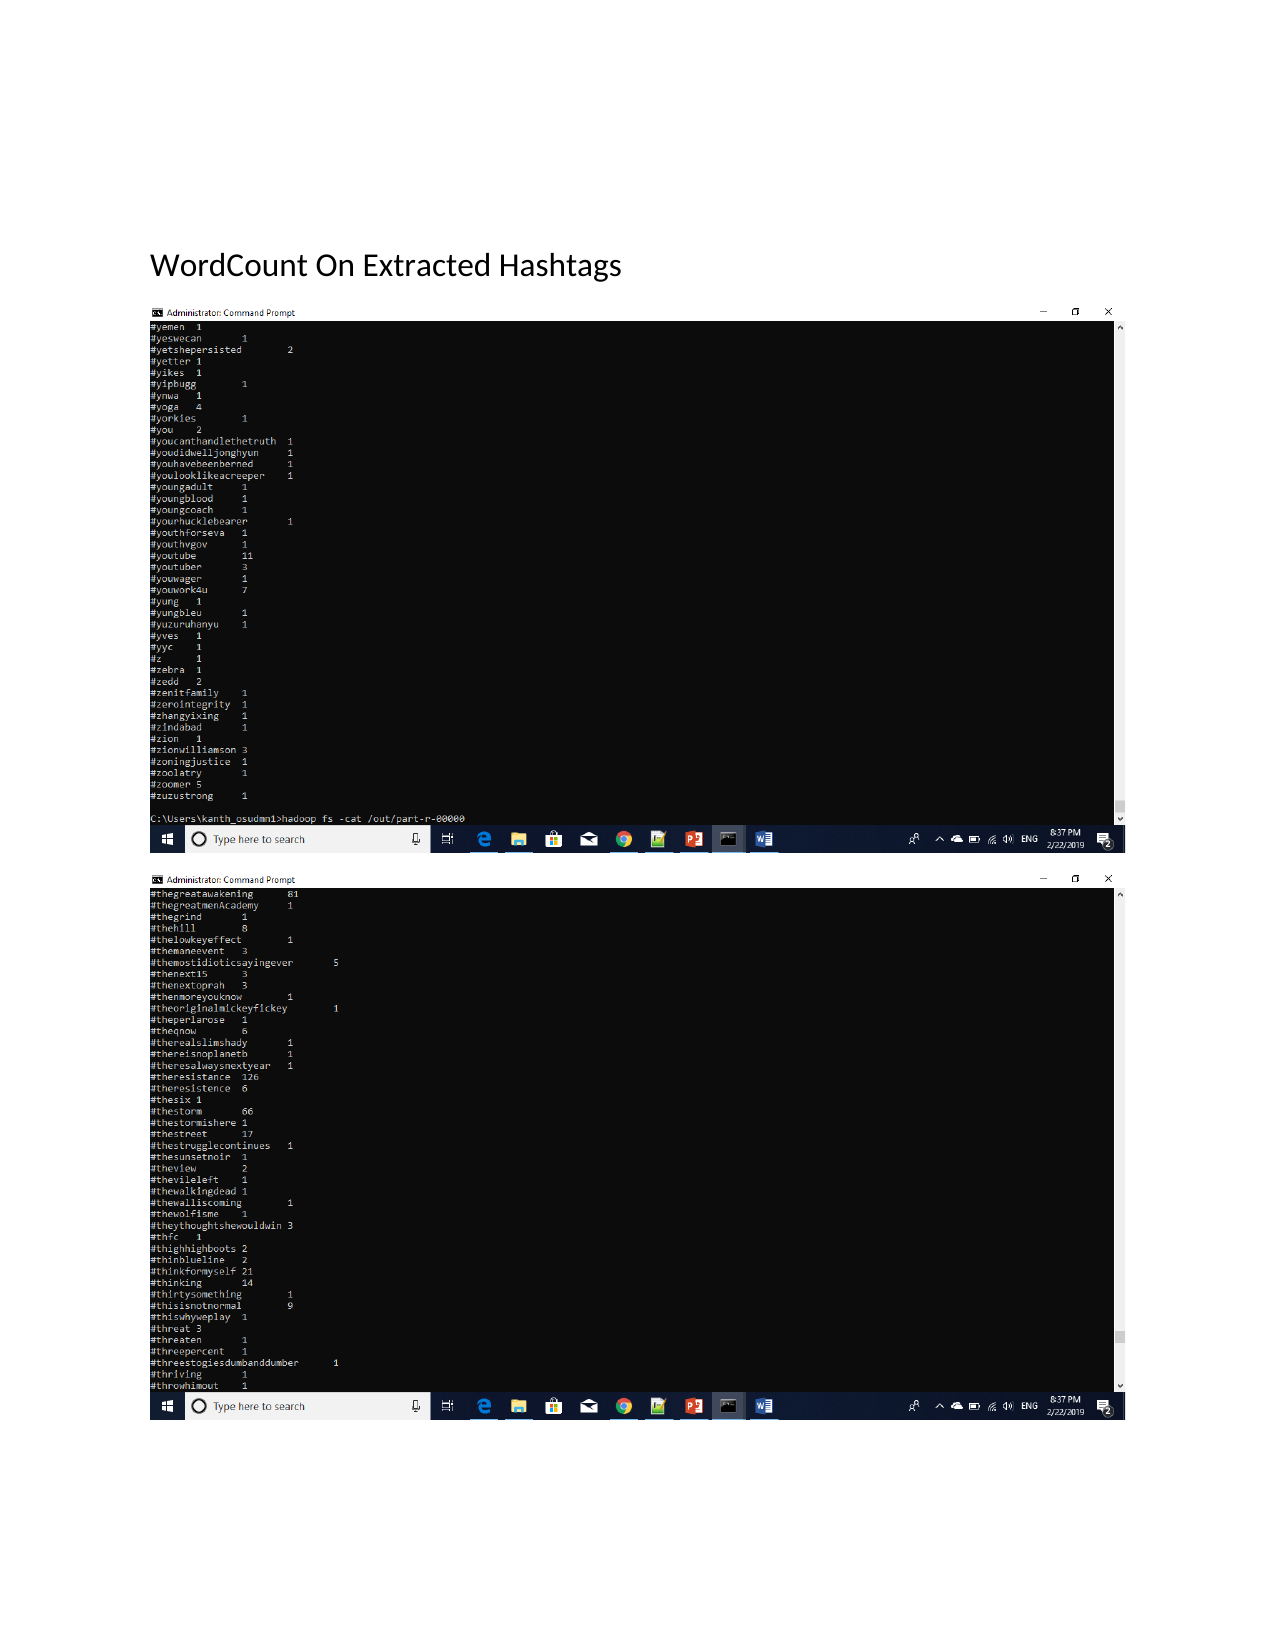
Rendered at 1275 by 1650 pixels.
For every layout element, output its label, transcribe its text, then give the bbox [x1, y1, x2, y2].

text WordCount On Extracted Hashtags [150, 244, 1125, 284]
picture [150, 304, 1125, 853]
picture [150, 871, 1125, 1420]
